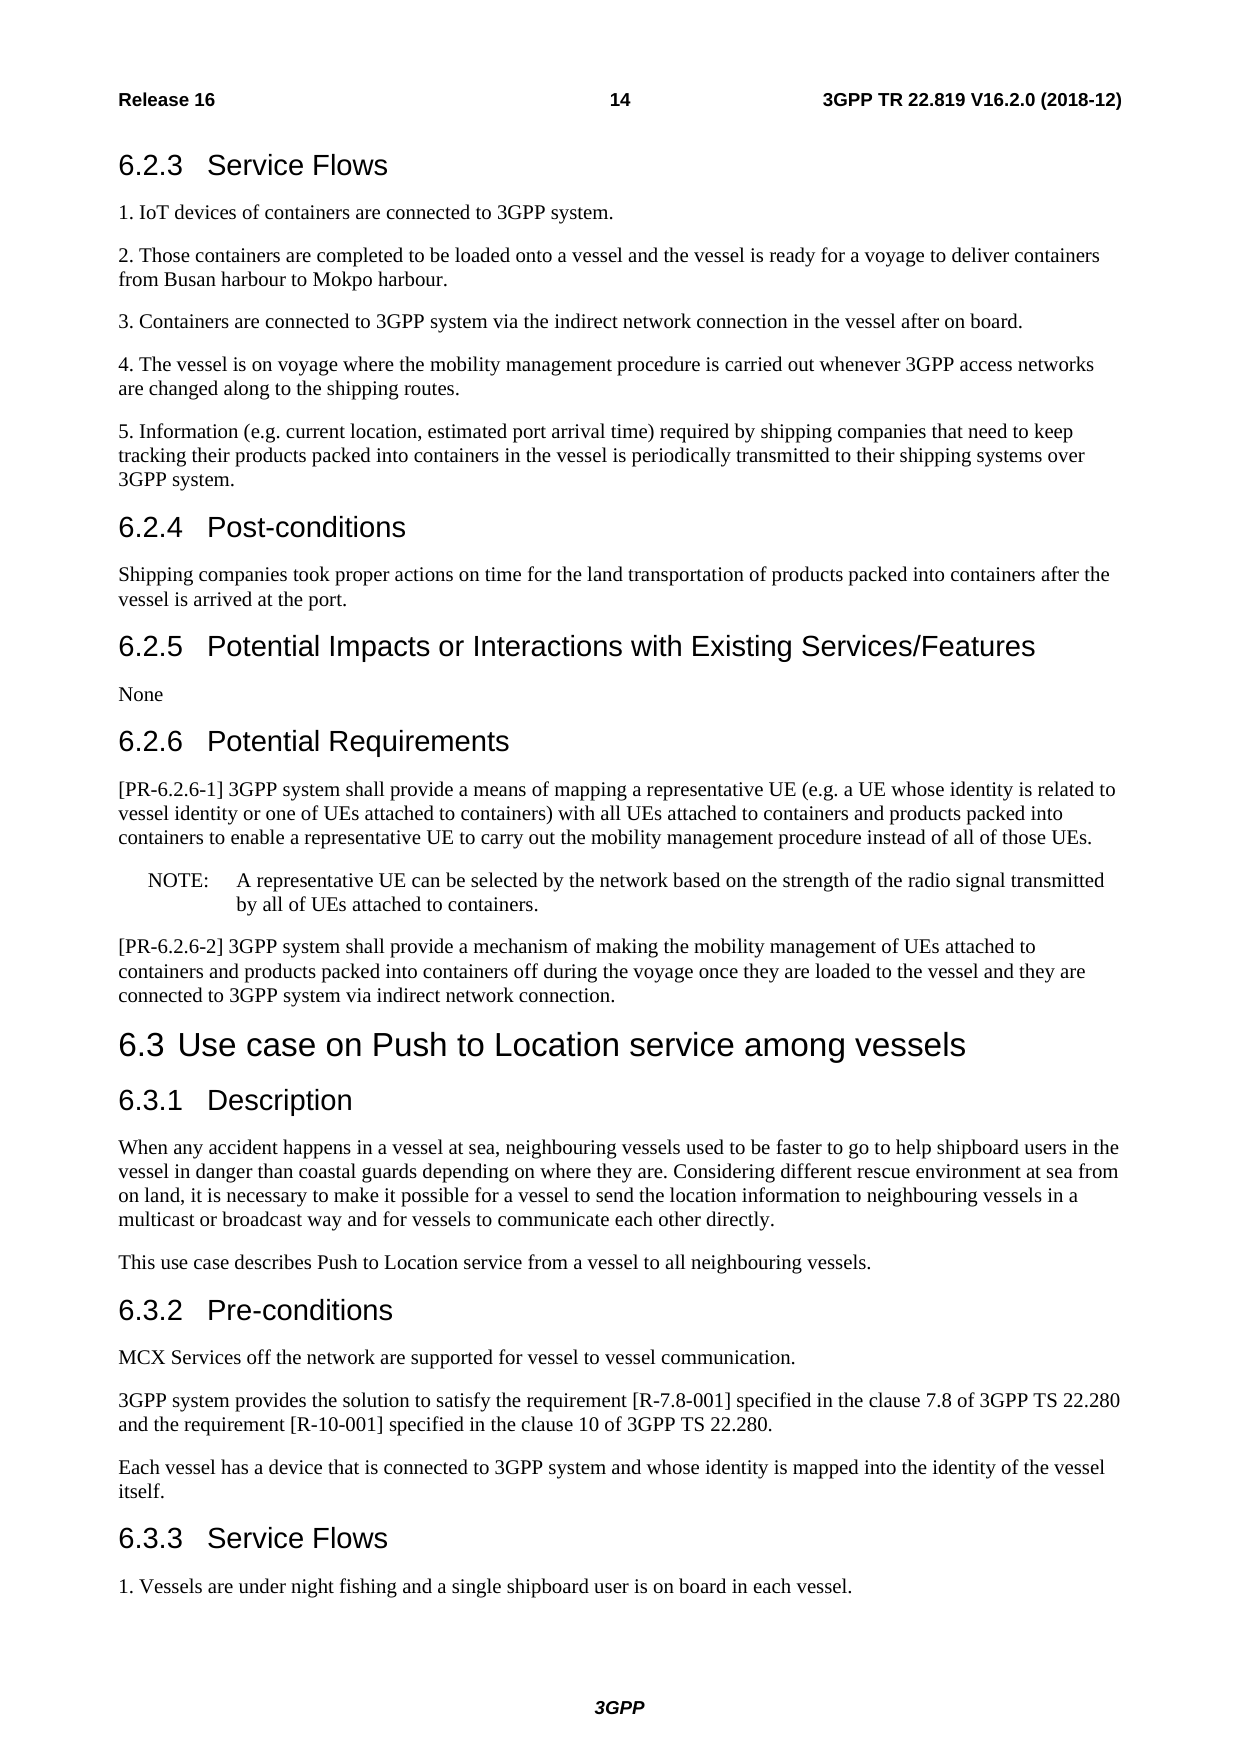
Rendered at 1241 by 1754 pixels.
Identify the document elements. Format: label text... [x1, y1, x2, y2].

text 5. Information (e.g. current location, estimated port arrival time) required by shipping companies that need to keep tracking their products packed into containers in the vessel is periodically transmitted to their shipping systems over 3GPP system. [118, 419, 1122, 491]
subtitle 6.3.3 Service Flows [118, 1522, 1122, 1555]
subtitle 6.2.4 Post-conditions [118, 510, 1122, 544]
subtitle 6.2.6 Potential Requirements [118, 724, 1122, 758]
subtitle 6.2.5 Potential Impacts or Interactions with Existing Services/Features [118, 629, 1122, 663]
text [PR-6.2.6-2] 3GPP system shall provide a mechanism of making the mobility management of UEs attached to containers and products packed into containers off during the voyage once they are loaded to the vessel and they are connected to 3GPP system via indirect network connection. [118, 934, 1122, 1007]
subtitle 6.3.2 Pre-conditions [118, 1293, 1122, 1326]
text 3GPP system provides the solution to satisfy the requirement [R-7.8-001] specified in the clause 7.8 of 3GPP TS 22.280 and the requirement [R-10-001] specified in the clause 10 of 3GPP TS 22.280. [118, 1388, 1122, 1436]
text [PR-6.2.6-1] 3GPP system shall provide a means of mapping a representative UE (e.g. a UE whose identity is related to vessel identity or one of UEs attached to containers) with all UEs attached to containers and products packed into containers to enable a representative UE to carry out the mobility management procedure instead of all of those UEs. [118, 777, 1122, 849]
text Each vessel has a device that is connected to 3GPP system and whose identity is mapped into the identity of the vessel itself. [118, 1455, 1122, 1503]
text This use case describes Push to Location service from a vessel to all neighbouring vessels. [118, 1250, 1122, 1274]
subtitle 6.2.3 Service Flows [118, 147, 1122, 181]
text 2. Those containers are completed to be loaded onto a vessel and the vessel is ready for a voyage to deliver containers from Busan harbour to Mokpo harbour. [118, 243, 1122, 291]
text 4. The vessel is on voyage where the mobility management procedure is carried out whenever 3GPP access networks are changed along to the shipping routes. [118, 352, 1122, 400]
text MCX Services off the network are supported for vessel to vessel communication. [118, 1345, 1122, 1369]
text 1. IoT devices of containers are connected to 3GPP system. [118, 200, 1122, 224]
subtitle 6.3 Use case on Push to Location service among vessels [118, 1025, 1122, 1064]
text Shipping companies took proper actions on time for the land transportation of products packed into containers after the vessel is arrived at the port. [118, 562, 1122, 611]
text When any accident happens in a vessel at sea, neighbouring vessels used to be faster to go to help shipboard users in the vessel in danger than coastal guards depending on where they are. Considering different rescue environment at sea from on land, it is necessary to make it possible for a vessel to send the location information to neighbouring vessels in a multicast or broadcast way and for vessels to communicate each other directly. [118, 1135, 1122, 1231]
subtitle 6.3.1 Description [118, 1083, 1122, 1116]
text None [118, 682, 1122, 706]
text 1. Vessels are under night fishing and a single shipboard user is on board in each vessel. [118, 1574, 1122, 1598]
text 3. Containers are connected to 3GPP system via the indirect network connection in the vessel after on board. [118, 309, 1122, 333]
text NOTE: A representative UE can be selected by the network based on the strength of the radio signal transmitted by all of UEs attached to containers. [148, 868, 1122, 916]
